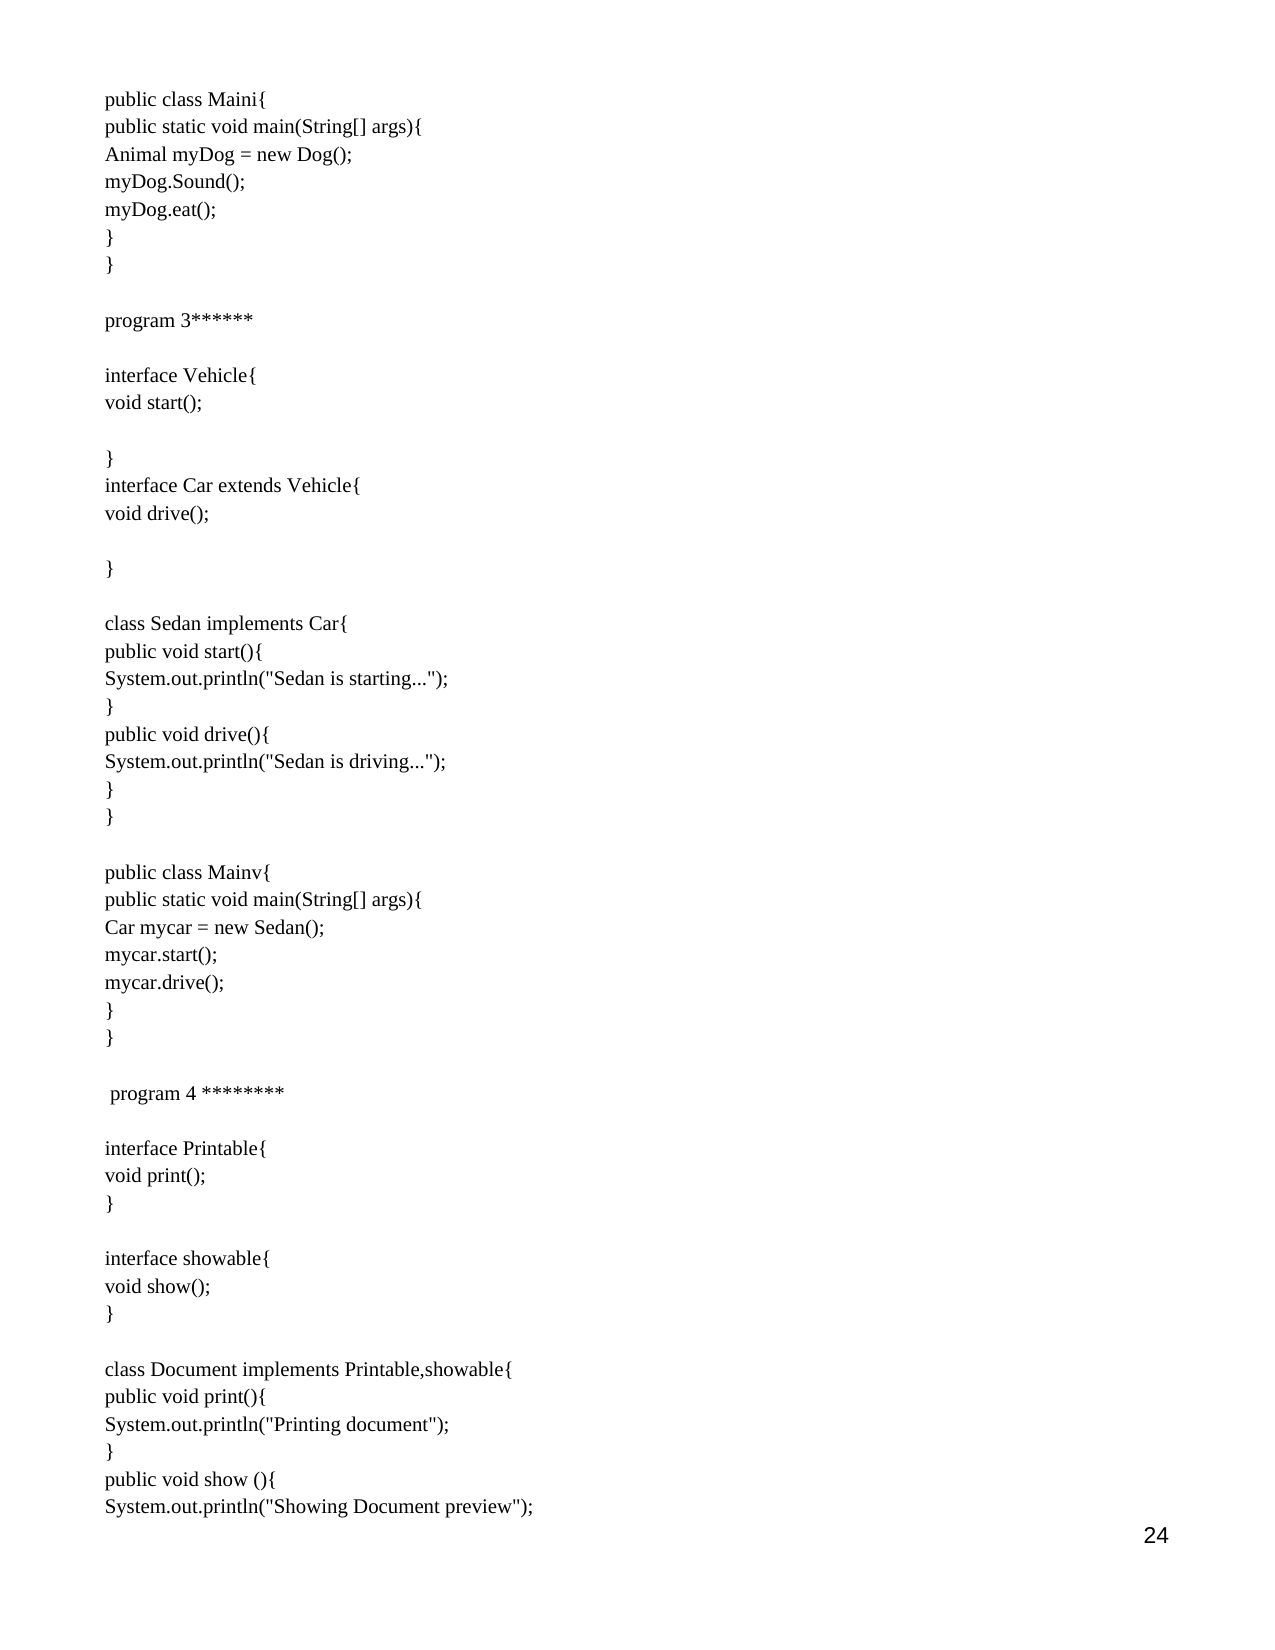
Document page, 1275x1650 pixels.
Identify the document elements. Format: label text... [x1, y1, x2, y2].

text interface Printable{ [104, 1136, 1247, 1160]
text public void start(){ [104, 639, 1247, 663]
text interface Car extends Vehicle{ [104, 473, 1247, 497]
text } [104, 1439, 1247, 1463]
text } [104, 777, 1247, 801]
text public class Maini{ [104, 87, 1247, 111]
text Animal myDog = new Dog(); [104, 142, 1247, 166]
text Car mycar = new Sedan(); [104, 915, 1247, 939]
text System.out.println("Showing Document preview"); [104, 1494, 1247, 1518]
text public void print(){ [104, 1384, 1247, 1408]
text } [104, 446, 1247, 469]
text void drive(); [104, 501, 1247, 525]
text } [104, 1025, 1247, 1049]
text } [104, 252, 1247, 276]
text System.out.println("Printing document"); [104, 1412, 1247, 1436]
text public static void main(String[] args){ [104, 114, 1247, 138]
text } [104, 1301, 1247, 1325]
text } [104, 556, 1247, 580]
text program 4 ******** [104, 1080, 1247, 1104]
text void print(); [104, 1163, 1247, 1187]
text System.out.println("Sedan is driving..."); [104, 749, 1247, 773]
text } [104, 694, 1247, 718]
text } [104, 1191, 1247, 1215]
text mycar.start(); [104, 942, 1247, 966]
text } [104, 998, 1247, 1022]
text public void show (){ [104, 1467, 1247, 1491]
text public static void main(String[] args){ [104, 887, 1247, 911]
text mycar.drive(); [104, 970, 1247, 994]
text class Sedan implements Car{ [104, 611, 1247, 635]
text void start(); [104, 390, 1247, 414]
text myDog.eat(); [104, 197, 1247, 221]
text } [104, 804, 1247, 828]
text class Document implements Printable,showable{ [104, 1356, 1247, 1381]
text public void drive(){ [104, 722, 1247, 746]
text void show(); [104, 1274, 1247, 1298]
text public class Mainv{ [104, 859, 1247, 884]
text } [104, 225, 1247, 249]
text myDog.Sound(); [104, 169, 1247, 193]
text System.out.println("Sedan is starting..."); [104, 666, 1247, 690]
text program 3****** [104, 307, 1247, 332]
text interface showable{ [104, 1246, 1247, 1270]
text interface Vehicle{ [104, 363, 1247, 387]
